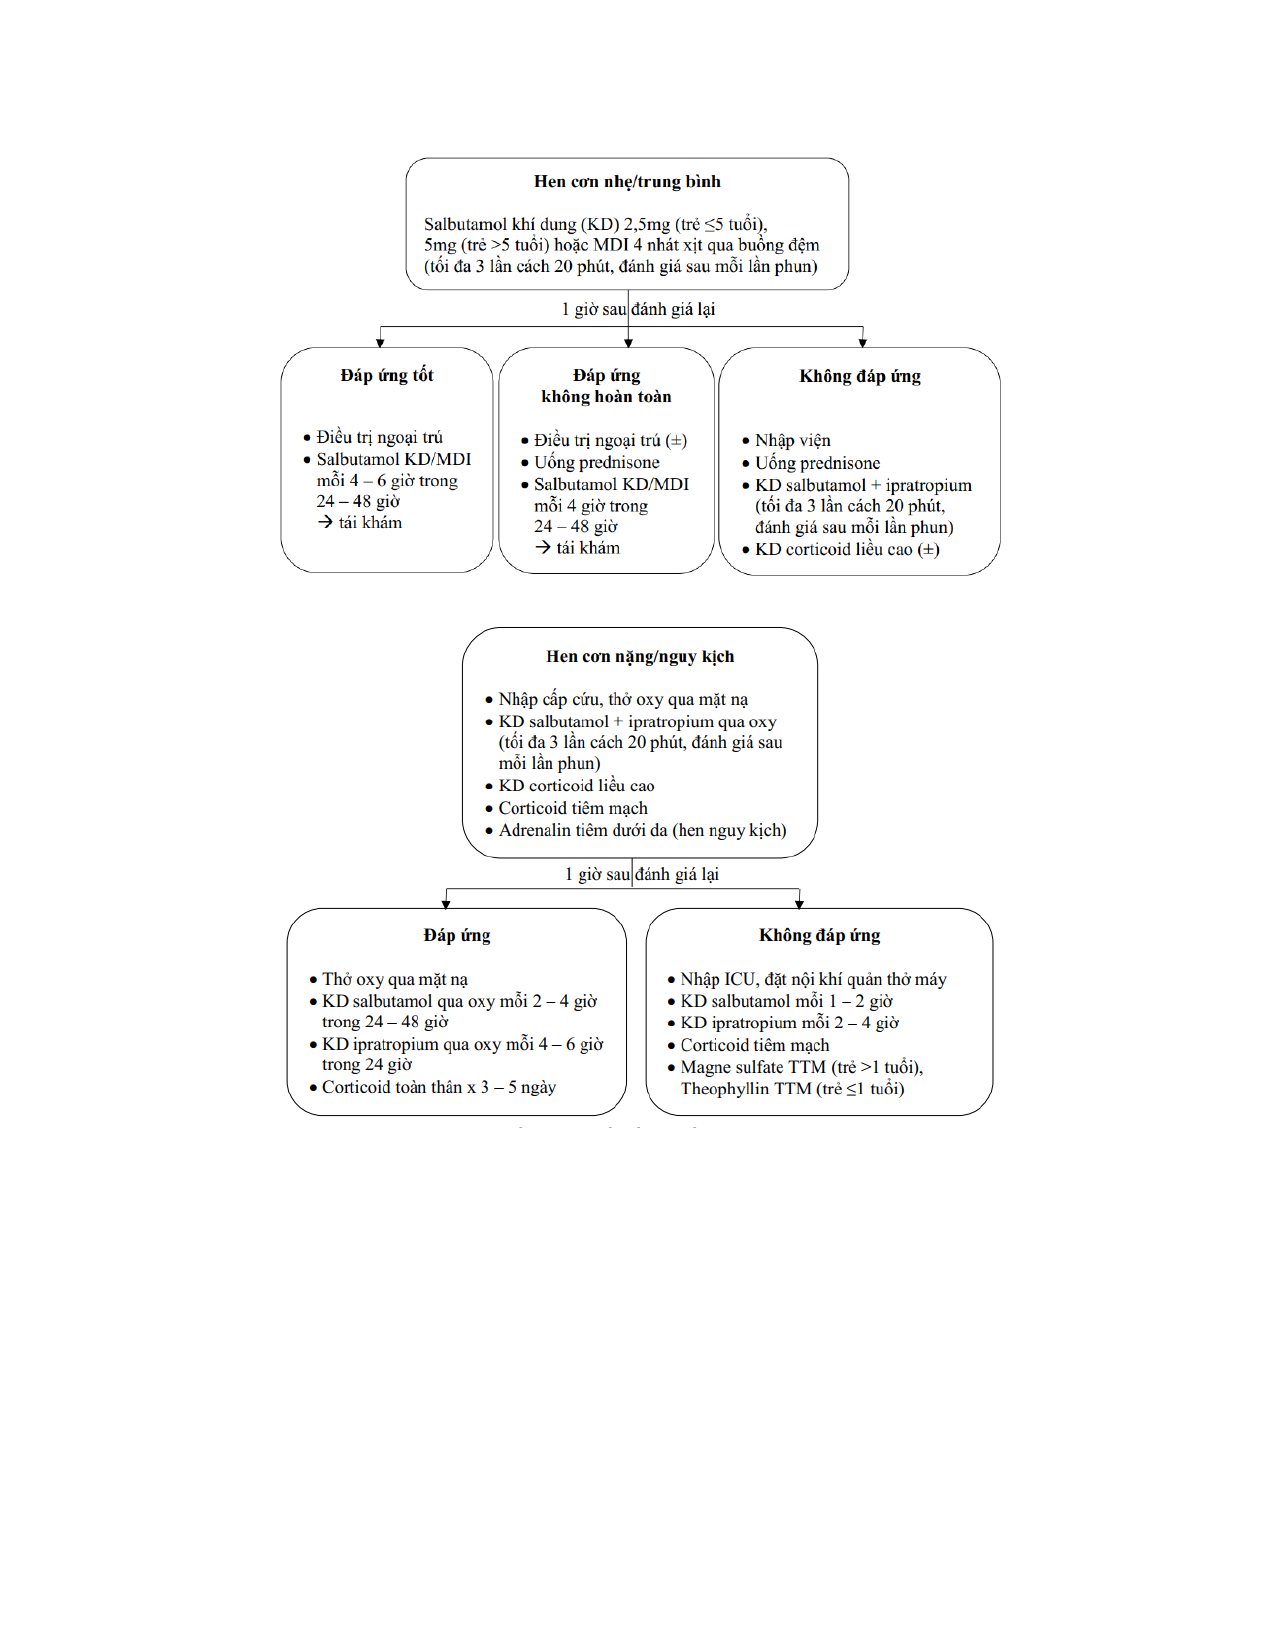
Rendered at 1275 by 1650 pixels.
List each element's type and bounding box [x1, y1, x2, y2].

picture [252, 612, 1023, 1128]
picture [254, 150, 1021, 584]
